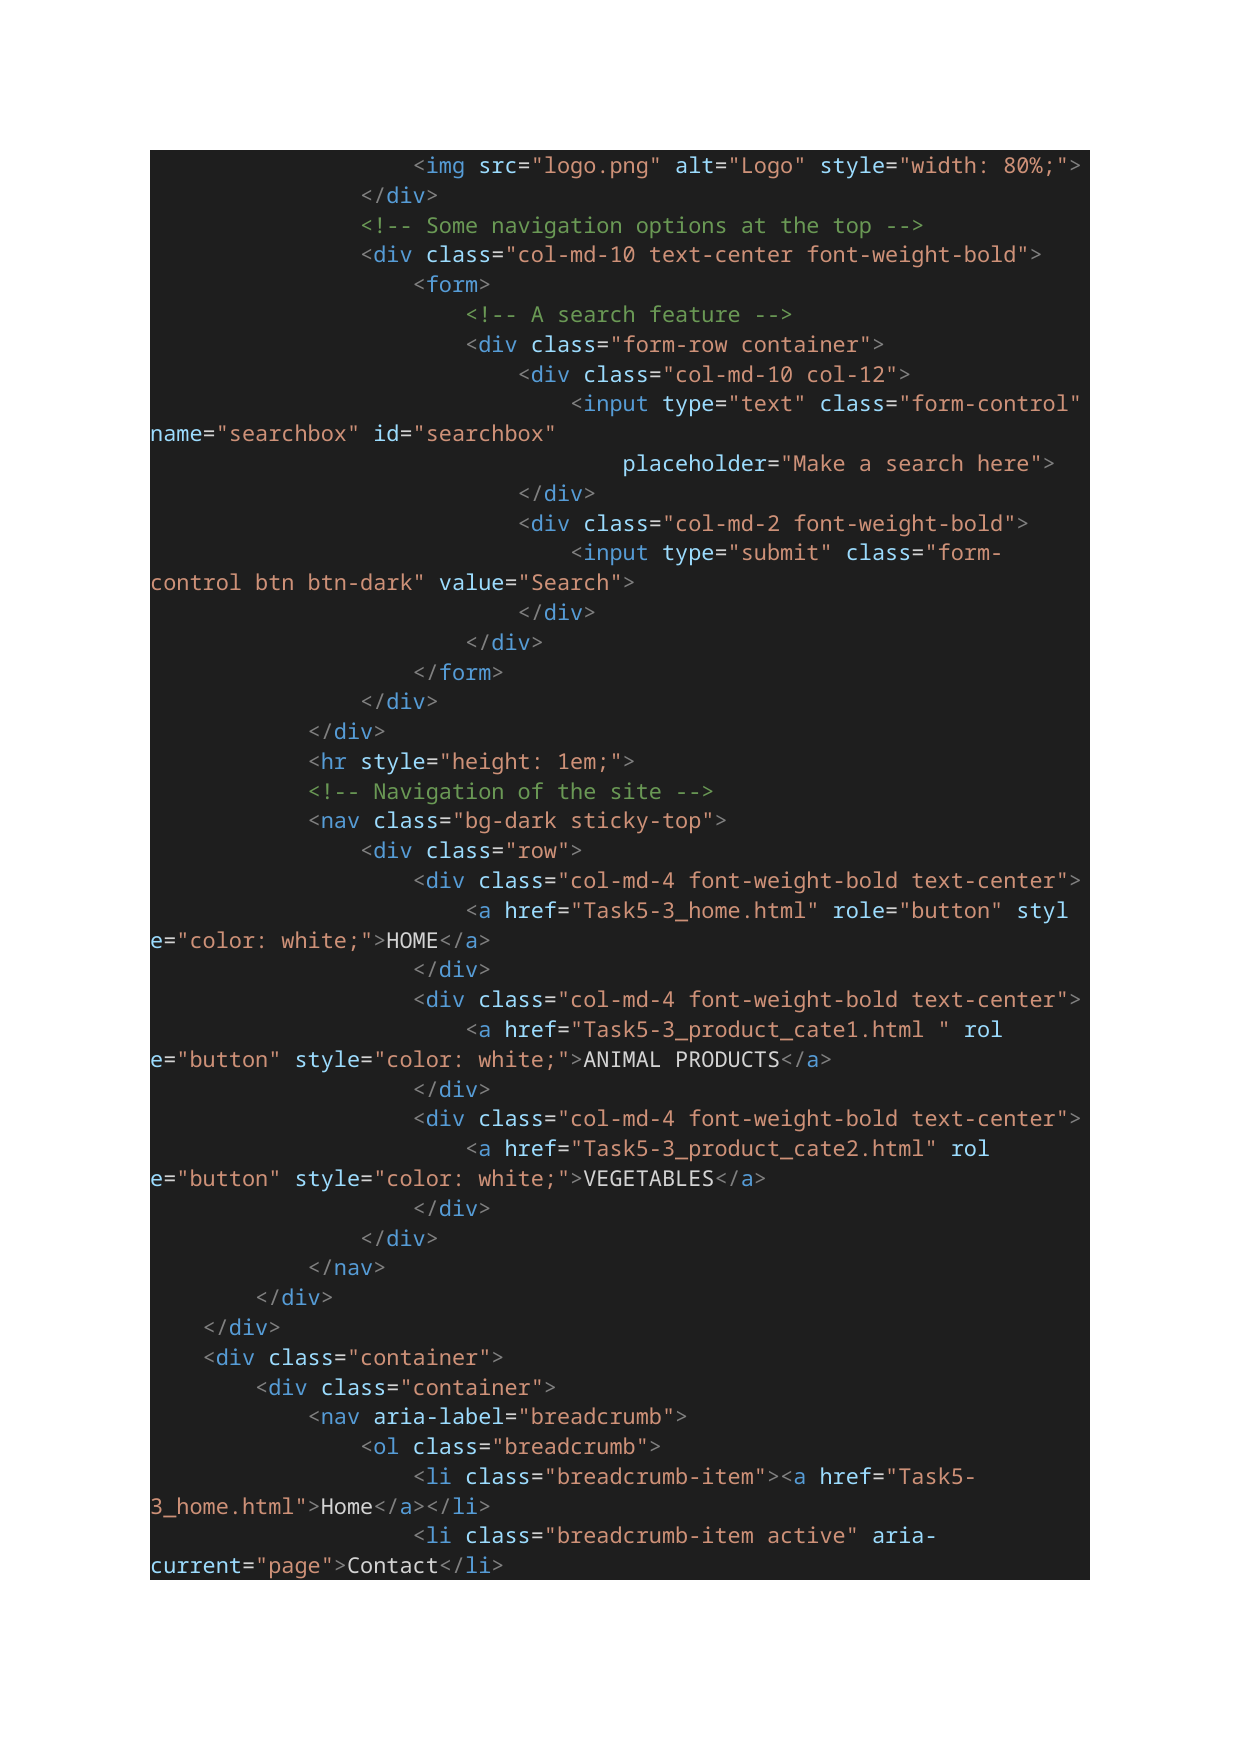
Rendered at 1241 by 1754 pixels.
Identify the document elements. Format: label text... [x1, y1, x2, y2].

text <div class="col-md-10 text-center font-weight-bold"> [150, 239, 1090, 269]
text <div class="container"> [150, 1371, 1090, 1401]
text </div> [150, 597, 1090, 627]
text <!-- Some navigation options at the top --> [150, 209, 1090, 239]
text <div class="row"> [150, 835, 1090, 865]
text <nav aria-label="breadcrumb"> [150, 1401, 1090, 1431]
text </div> [150, 1222, 1090, 1252]
text <div class="col-md-4 font-weight-bold text-center"> [150, 865, 1090, 895]
text </div> [150, 686, 1090, 716]
text </div> [150, 1282, 1090, 1312]
text <li class="breadcrumb-item"><a href="Task5-3_home.html">Home</a></li> [150, 1461, 1090, 1520]
text <a href="Task5-3_home.html" role="button" style="color: white;">HOME</a> [150, 895, 1090, 954]
text </nav> [150, 1252, 1090, 1282]
text </div> [150, 1073, 1090, 1103]
text </div> [150, 180, 1090, 209]
text placeholder="Make a search here"> [150, 448, 1090, 478]
text <div class="col-md-4 font-weight-bold text-center"> [150, 984, 1090, 1014]
text </form> [150, 656, 1090, 686]
text <a href="Task5-3_product_cate2.html" role="button" style="color: white;">VEGETABLES</a> [150, 1133, 1090, 1193]
text <li class="breadcrumb-item active" aria-current="page">Contact</li> [150, 1520, 1090, 1580]
text <!-- A search feature --> [150, 299, 1090, 329]
text <img src="logo.png" alt="Logo" style="width: 80%;"> [150, 150, 1090, 180]
text <a href="Task5-3_product_cate1.html " role="button" style="color: white;">ANIMAL PRODUCTS</a> [150, 1014, 1090, 1073]
text </div> [150, 478, 1090, 507]
text <div class="container"> [150, 1342, 1090, 1371]
text <div class="col-md-2 font-weight-bold"> [150, 507, 1090, 537]
text <!-- Navigation of the site --> [150, 776, 1090, 805]
text <ol class="breadcrumb"> [150, 1431, 1090, 1461]
text </div> [150, 954, 1090, 984]
text <div class="col-md-4 font-weight-bold text-center"> [150, 1103, 1090, 1133]
text <div class="col-md-10 col-12"> [150, 358, 1090, 388]
text <div class="form-row container"> [150, 329, 1090, 358]
text </div> [150, 1193, 1090, 1222]
text </div> [150, 1312, 1090, 1342]
text </div> [150, 627, 1090, 656]
text <nav class="bg-dark sticky-top"> [150, 805, 1090, 835]
text <input type="text" class="form-control" name="searchbox" id="searchbox" [150, 388, 1090, 448]
text </div> [150, 716, 1090, 746]
text <input type="submit" class="form-control btn btn-dark" value="Search"> [150, 537, 1090, 597]
text <hr style="height: 1em;"> [150, 746, 1090, 776]
text <form> [150, 269, 1090, 299]
